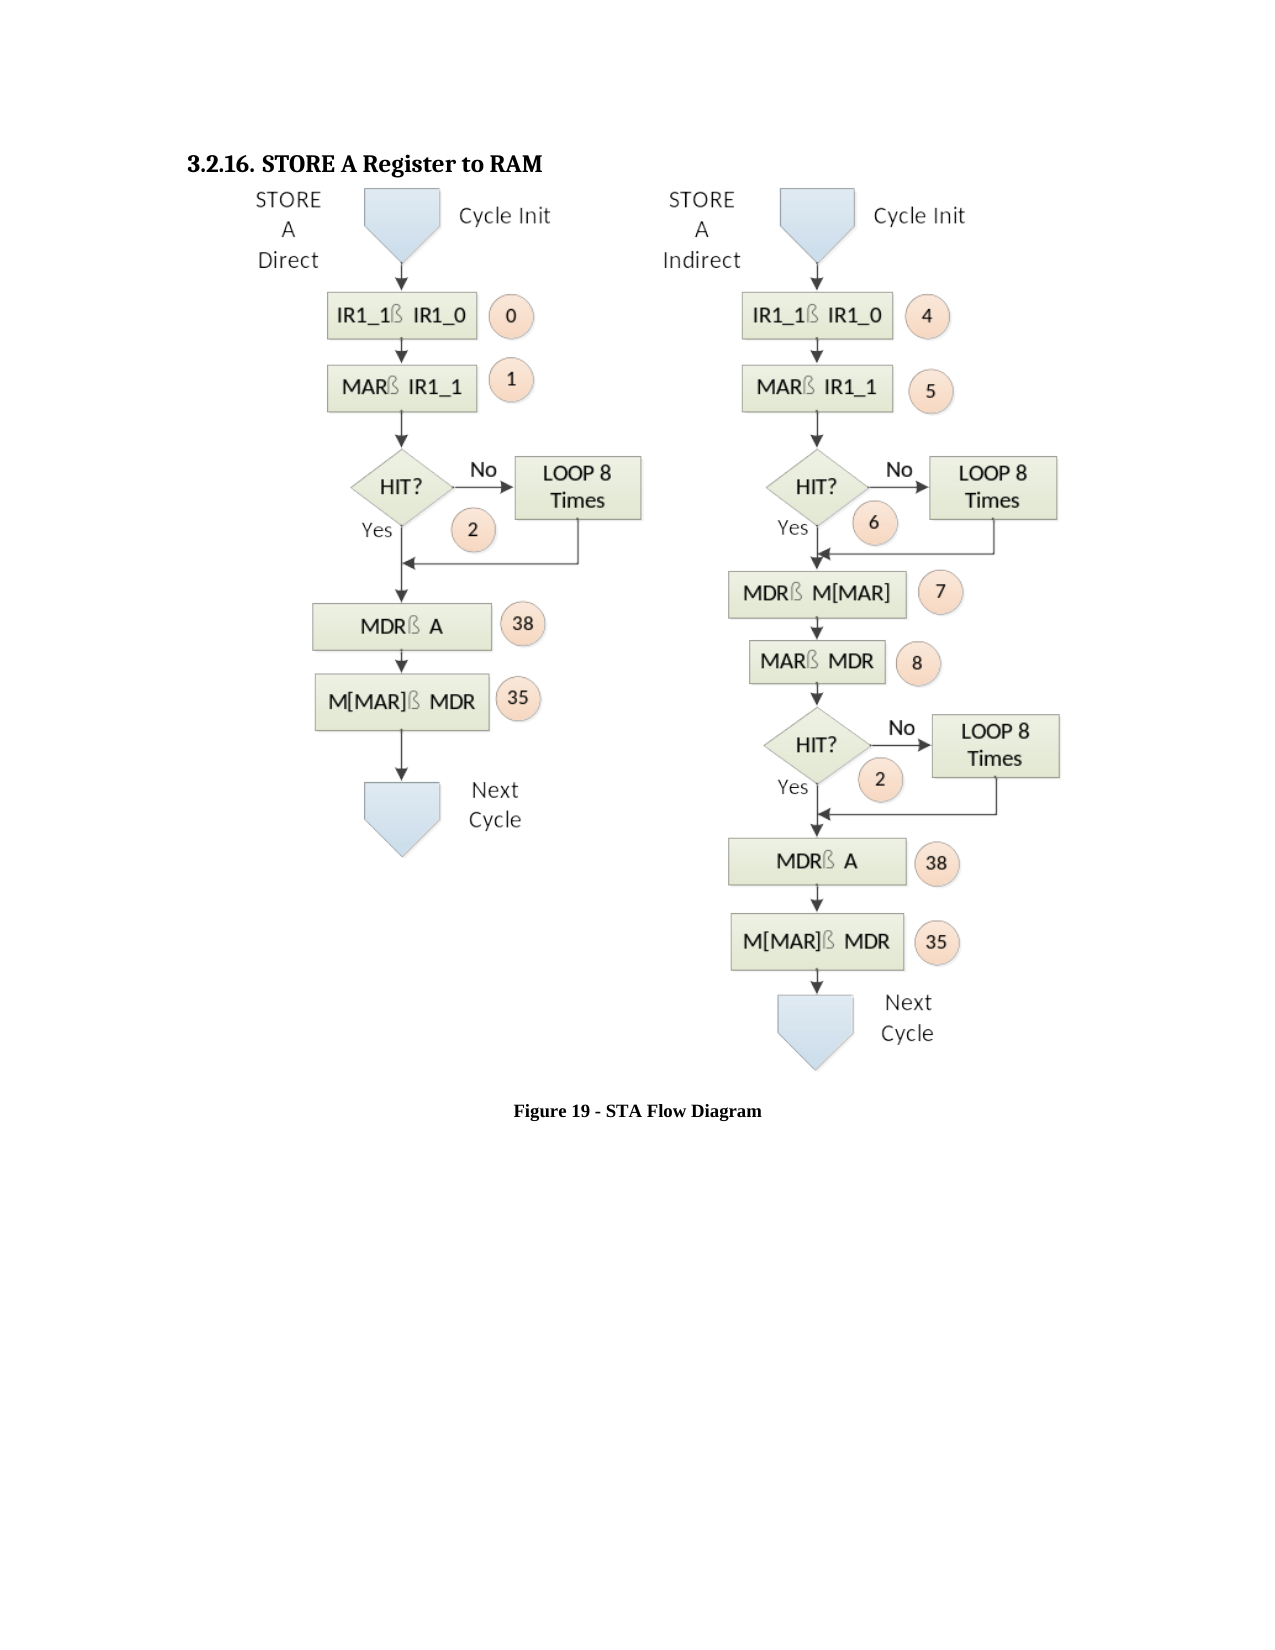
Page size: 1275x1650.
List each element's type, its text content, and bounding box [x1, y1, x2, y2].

text Figure 19 - STA Flow Diagram [150, 1100, 1125, 1121]
subtitle STORE A Register to RAM [187, 150, 1125, 179]
